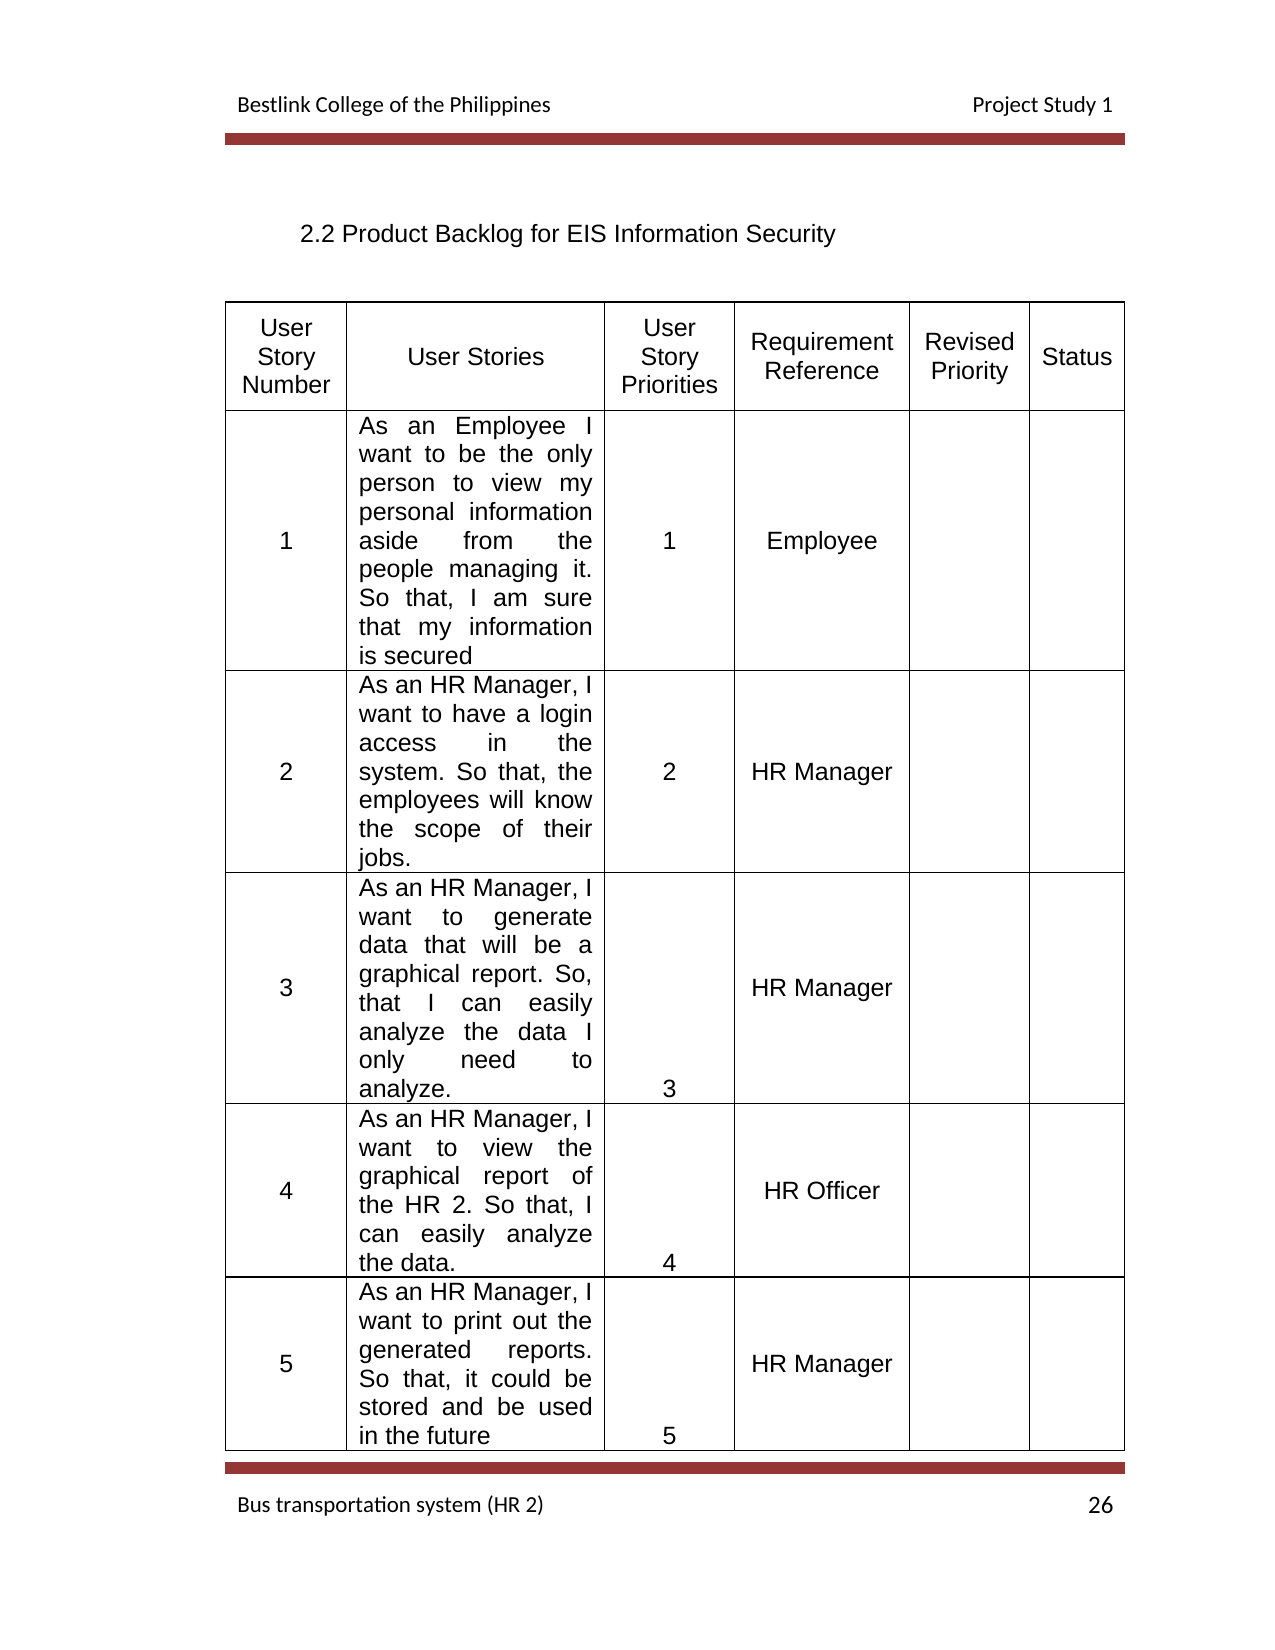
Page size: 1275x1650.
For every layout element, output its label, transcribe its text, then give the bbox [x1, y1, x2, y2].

table_cell 5 [605, 1278, 734, 1450]
table_cell 1 [605, 411, 734, 669]
table_cell 5 [226, 1278, 346, 1450]
table_cell [1030, 1278, 1124, 1450]
table_cell [910, 873, 1029, 1103]
table_header User Story Number [226, 303, 346, 410]
table_cell [1030, 671, 1124, 872]
text 2.2 Product Backlog for EIS Information Security [225, 219, 1125, 247]
table_cell HR Officer [735, 1104, 909, 1276]
table_header Status [1030, 303, 1124, 410]
table_cell 2 [226, 671, 346, 872]
table_cell HR Manager [735, 1278, 909, 1450]
table_cell [1030, 873, 1124, 1103]
table_cell As an HR Manager, I want to generate data that will be a graphical report. So, that I can easily analyze the data I only need to analyze. [347, 873, 604, 1103]
table_cell As an HR Manager, I want to view the graphical report of the HR 2. So that, I can easily analyze the data. [347, 1104, 604, 1276]
table_cell HR Manager [735, 671, 909, 872]
table_header Revised Priority [910, 303, 1029, 410]
table_cell 1 [226, 411, 346, 669]
table_cell [1030, 411, 1124, 669]
table_cell [1030, 1104, 1124, 1276]
table_cell Employee [735, 411, 909, 669]
table_header User Stories [347, 303, 604, 410]
table_cell As an HR Manager, I want to print out the generated reports. So that, it could be stored and be used in the future [347, 1278, 604, 1450]
table_cell [910, 1104, 1029, 1276]
table_cell 3 [226, 873, 346, 1103]
table_cell As an HR Manager, I want to have a login access in the system. So that, the employees will know the scope of their jobs. [347, 671, 604, 872]
table_header Requirement Reference [735, 303, 909, 410]
table_cell 4 [605, 1104, 734, 1276]
table_cell [910, 671, 1029, 872]
table_cell As an Employee I want to be the only person to view my personal information aside from the people managing it. So that, I am sure that my information is secured [347, 411, 604, 669]
table_cell 3 [605, 873, 734, 1103]
table_cell HR Manager [735, 873, 909, 1103]
table_cell [910, 411, 1029, 669]
table_cell 4 [226, 1104, 346, 1276]
table_cell 2 [605, 671, 734, 872]
table_header User Story Priorities [605, 303, 734, 410]
table_cell [910, 1278, 1029, 1450]
